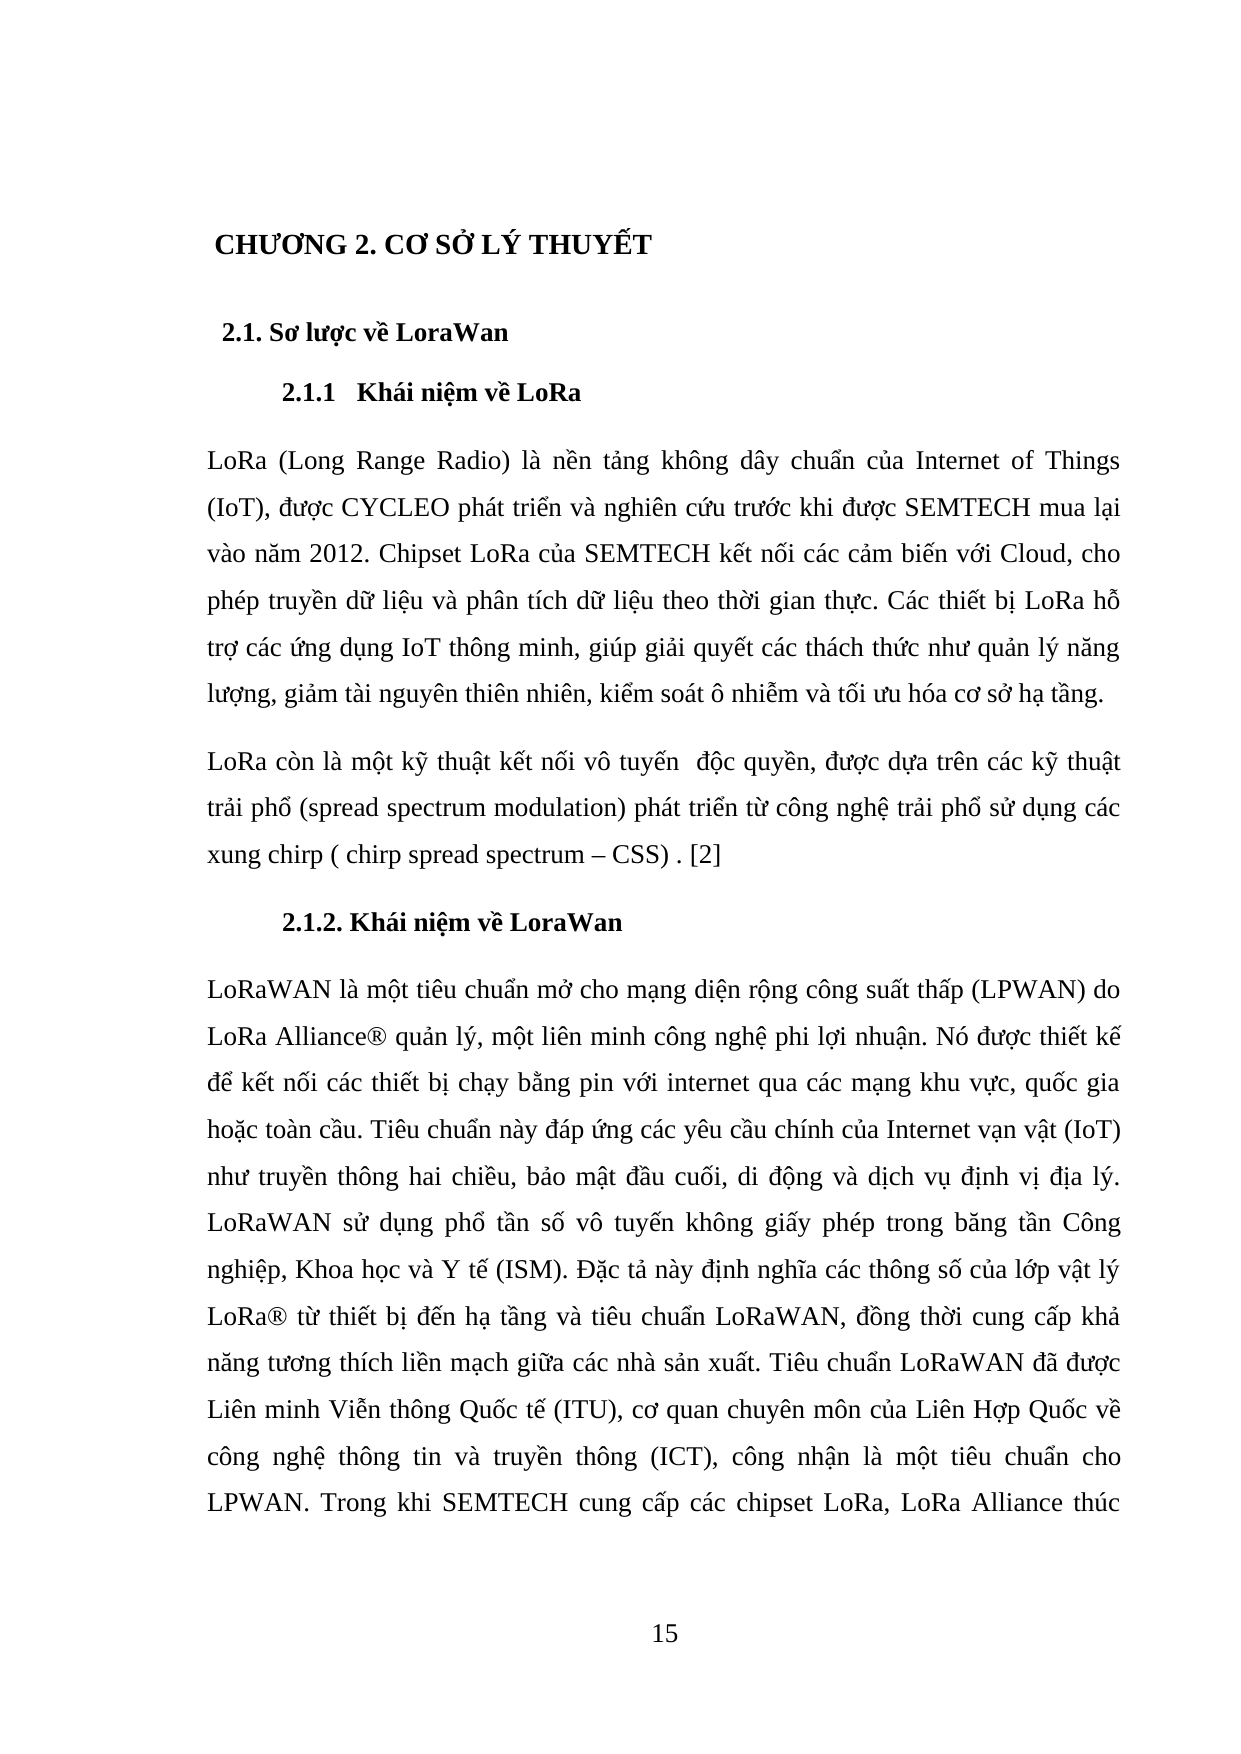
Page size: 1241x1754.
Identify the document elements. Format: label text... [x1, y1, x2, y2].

text 2.1.2. Khái niệm về LoraWan [207, 906, 1122, 937]
list Khái niệm về LoRa [282, 376, 1122, 408]
subtitle 2.1. Sơ lược về LoraWan [222, 316, 1122, 347]
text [207, 973, 1122, 1518]
subtitle CHƯƠNG 2. CƠ SỞ LÝ THUYẾT [207, 227, 1122, 261]
text LoRa (Long Range Radio) là nền tảng không dây chuẩn của Internet of Things (IoT), được CYCLEO phát triển và nghiên cứu trước khi được SEMTECH mua lại vào năm 2012. Chipset LoRa của SEMTECH kết nối các cảm biến với Cloud, cho phép truyền dữ liệu và phân tích dữ liệu theo thời gian thực. Các thiết bị LoRa hỗ trợ các ứng dụng IoT thông minh, giúp giải quyết các thách thức như quản lý năng lượng, giảm tài nguyên thiên nhiên, kiểm soát ô nhiễm và tối ưu hóa cơ sở hạ tầng. [207, 444, 1122, 708]
text LoRa còn là một kỹ thuật kết nối vô tuyến độc quyền, được dựa trên các kỹ thuật trải phổ (spread spectrum modulation) phát triển từ công nghệ trải phổ sử dụng các xung chirp ( chirp spread spectrum – CSS) . [207, 745, 1122, 869]
